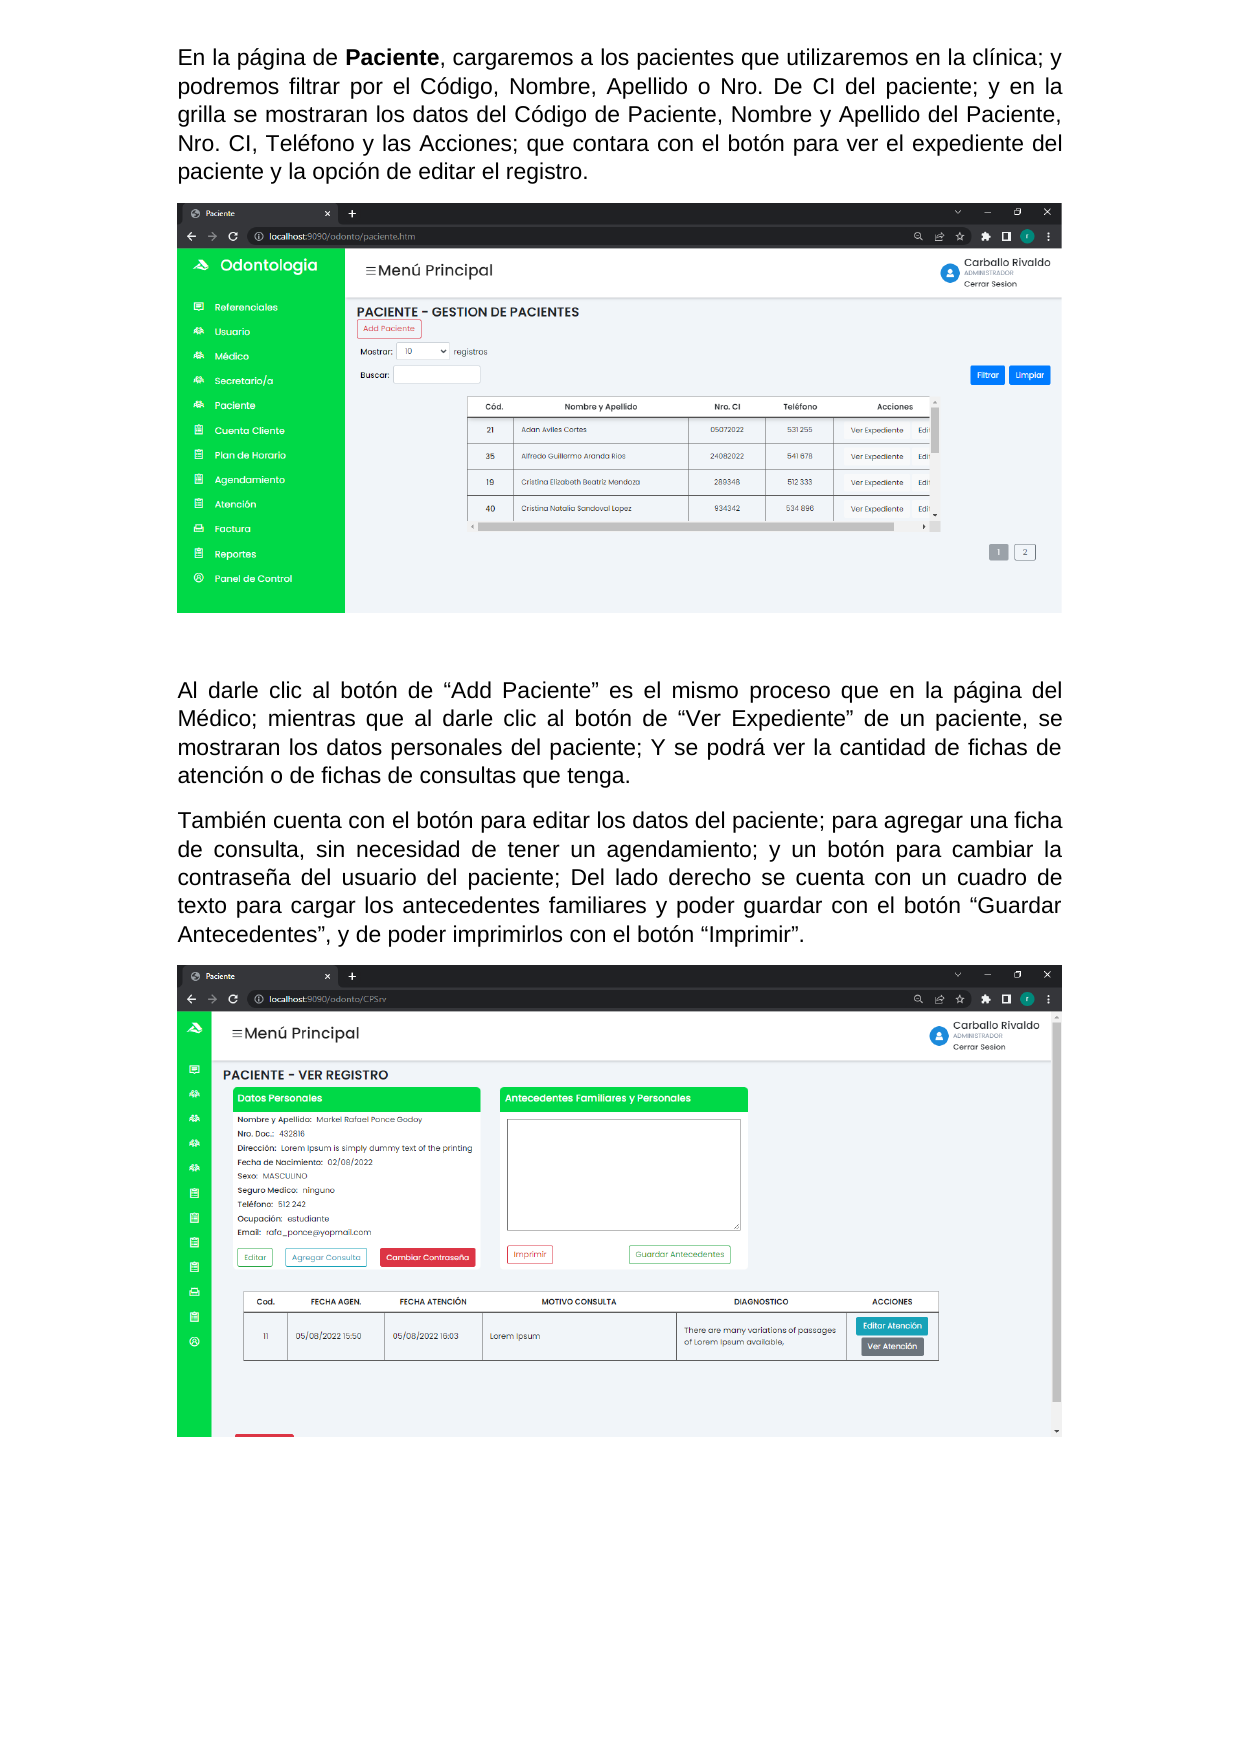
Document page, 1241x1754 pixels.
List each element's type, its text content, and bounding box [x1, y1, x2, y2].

text Al darle clic al botón de “Add Paciente” es el mismo proceso que en la página del Médico; mientras que al darle clic al botón de “Ver Expediente” de un paciente, se mostraran los datos personales del paciente; Y se podrá ver la cantidad de fichas de atención o de fichas de consultas que tenga. [177, 677, 1063, 788]
picture [177, 203, 1062, 613]
text En la página de Paciente, cargaremos a los pacientes que utilizaremos en la clínica; y podremos filtrar por el Código, Nombre, Apellido o Nro. De CI del paciente; y en la grilla se mostraran los datos del Código de Paciente, Nombre y Apellido del Paciente, Nro. CI, Teléfono y las Acciones; que contara con el botón para ver el expediente del paciente y la opción de editar el registro. [177, 44, 1063, 184]
picture [177, 965, 1062, 1437]
text También cuenta con el botón para editar los datos del paciente; para agregar una ficha de consulta, sin necesidad de tener un agendamiento; y un botón para cambiar la contraseña del usuario del paciente; Del lado derecho se cuenta con un cuadro de texto para cargar los antecedentes familiares y poder guardar con el botón “Guardar Antecedentes”, y de poder imprimirlos con el botón “Imprimir”. [177, 807, 1063, 947]
